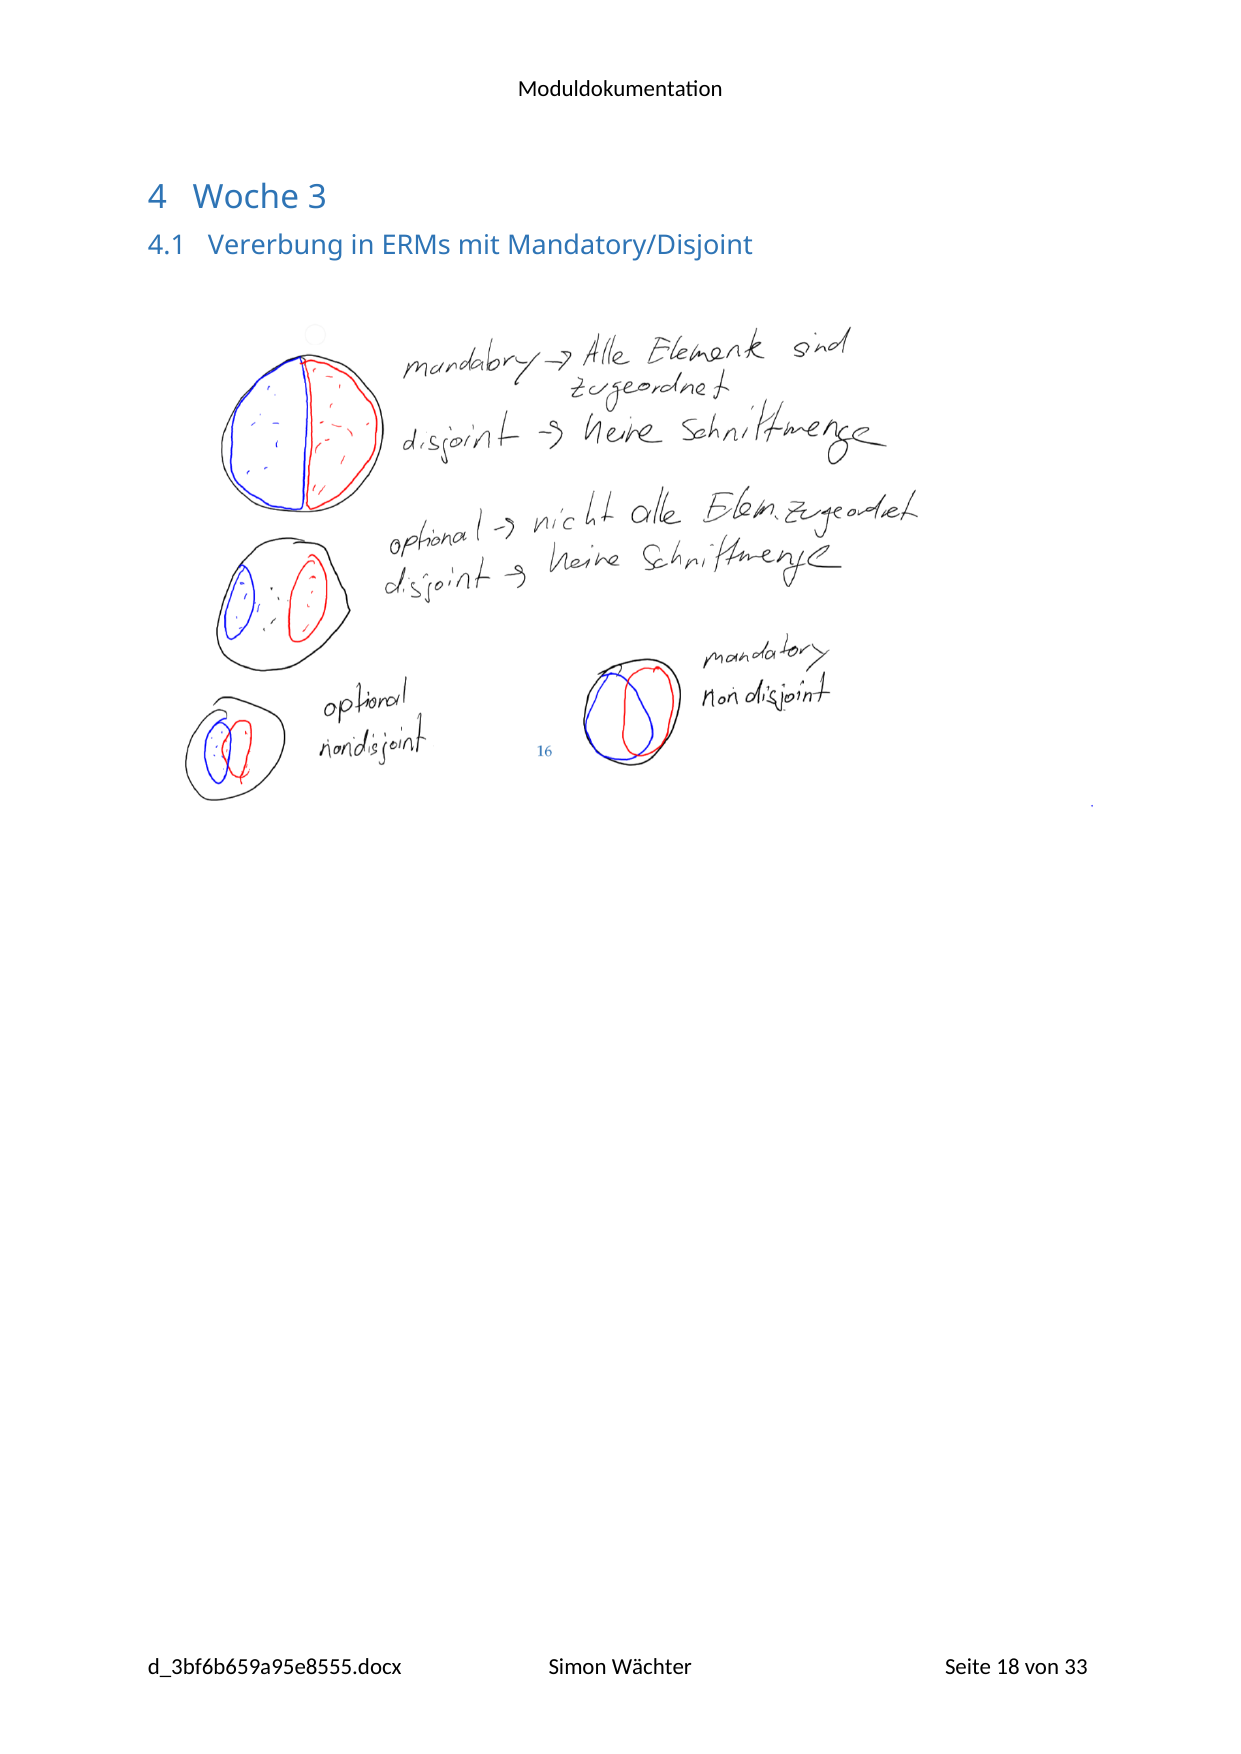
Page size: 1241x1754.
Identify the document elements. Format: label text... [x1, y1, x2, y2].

picture [147, 265, 1093, 846]
subtitle Woche 3 [148, 173, 1093, 218]
subtitle Vererbung in ERMs mit Mandatory/Disjoint [148, 226, 1093, 263]
